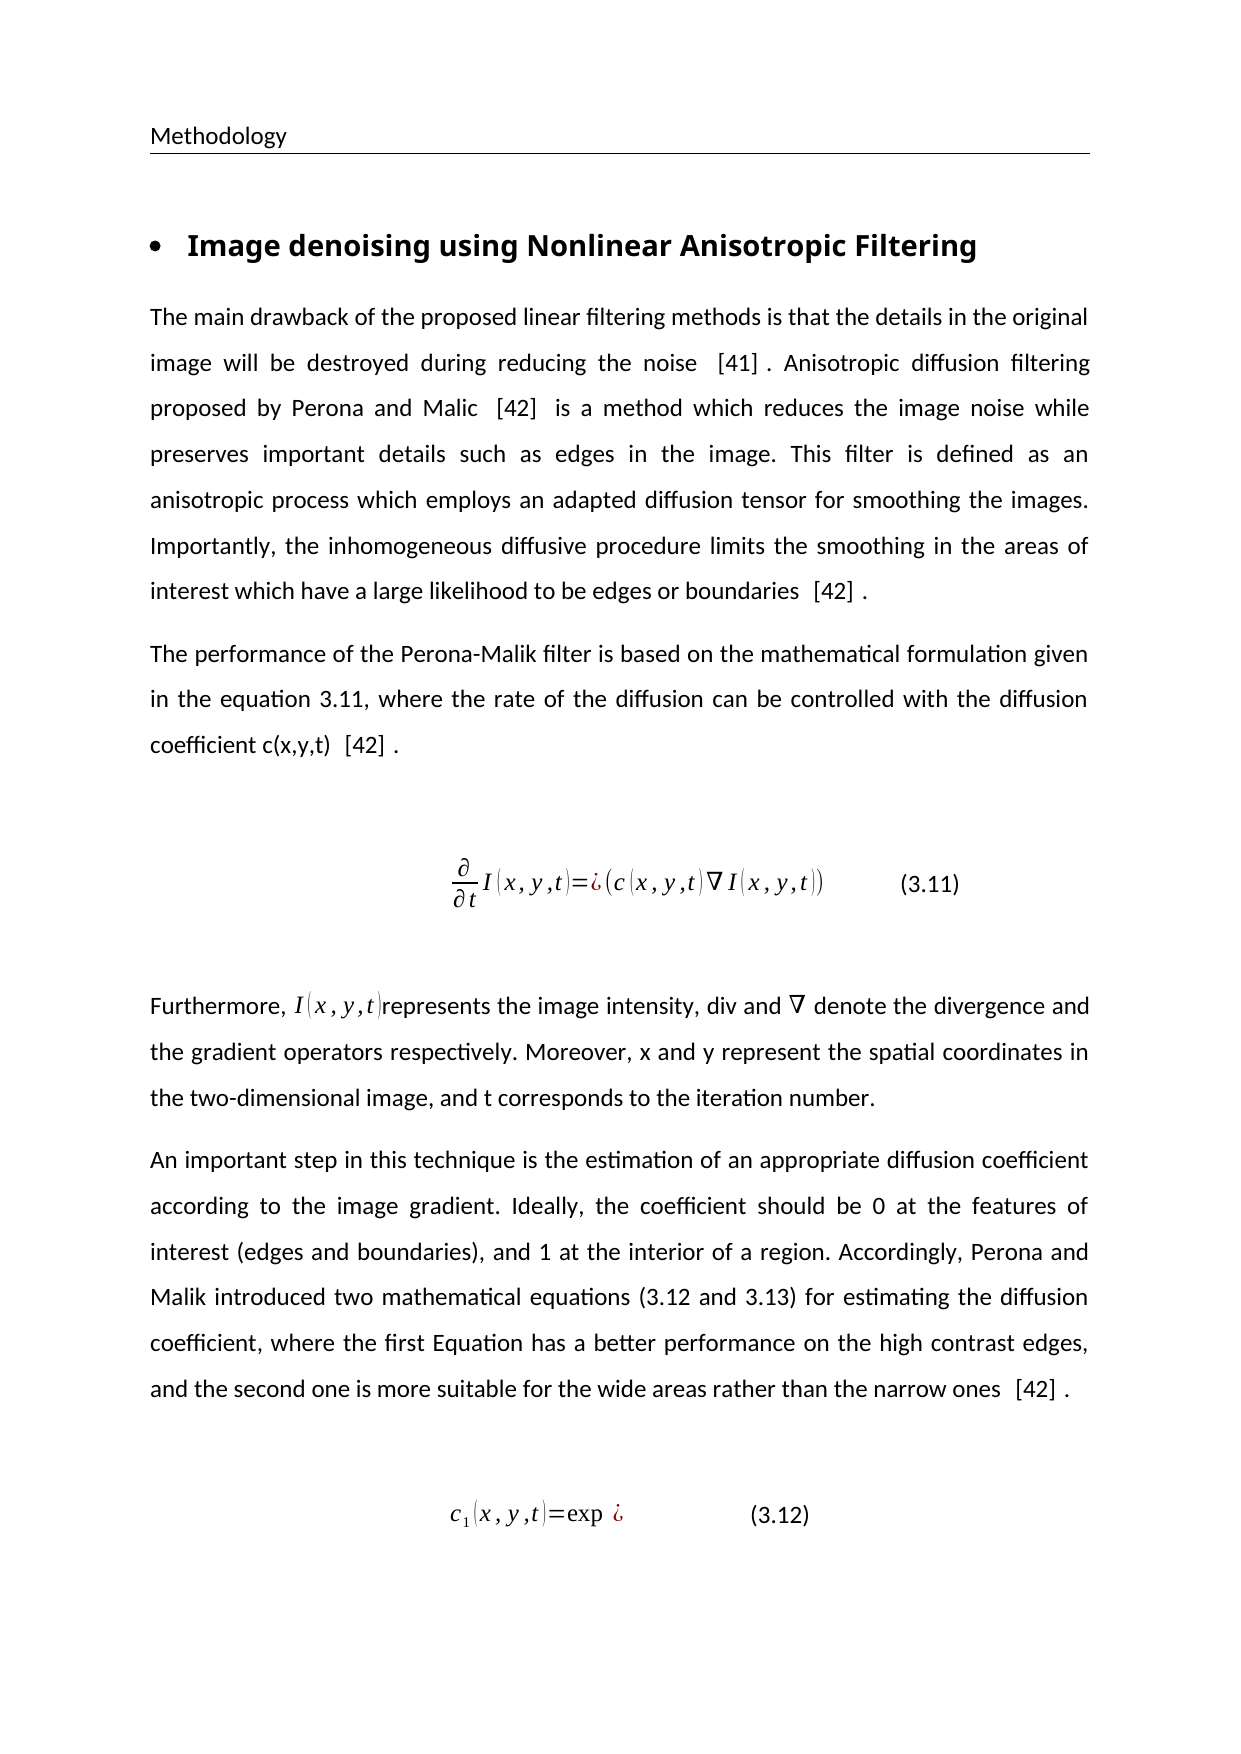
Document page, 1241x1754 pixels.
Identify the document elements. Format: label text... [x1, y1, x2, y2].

text The performance of the Perona-Malik filter is based on the mathematical formulation given in the equation 3.11, where the rate of the diffusion can be controlled with the diffusion coefficient c(x,y,t) . [150, 638, 1090, 760]
text The main drawback of the proposed linear filtering methods is that the details in the original image will be destroyed during reducing the noise . Anisotropic diffusion filtering proposed by Perona and Malic is a method which reduces the image noise while preserves important details such as edges in the image. This filter is defined as an anisotropic process which employs an adapted diffusion tensor for smoothing the images. Importantly, the inhomogeneous diffusive procedure limits the smoothing in the areas of interest which have a large likelihood to be edges or boundaries . [150, 301, 1090, 606]
list Image denoising using Nonlinear Anisotropic Filtering [150, 225, 1090, 265]
text (‎3.11) [375, 854, 1031, 913]
text (‎3.12) [375, 1498, 1031, 1531]
text An important step in this technique is the estimation of an appropriate diffusion coefficient according to the image gradient. Ideally, the coefficient should be 0 at the features of interest (edges and boundaries), and 1 at the interior of a region. Accordingly, Perona and Malik introduced two mathematical equations (3.12 and 3.13) for estimating the diffusion coefficient, where the first Equation has a better performance on the high contrast edges, and the second one is more suitable for the wide areas rather than the narrow ones . [150, 1144, 1090, 1403]
text Furthermore, represents the image intensity, div and denote the divergence and the gradient operators respectively. Moreover, x and y represent the spatial coordinates in the two-dimensional image, and t corresponds to the iteration number. [150, 990, 1090, 1112]
